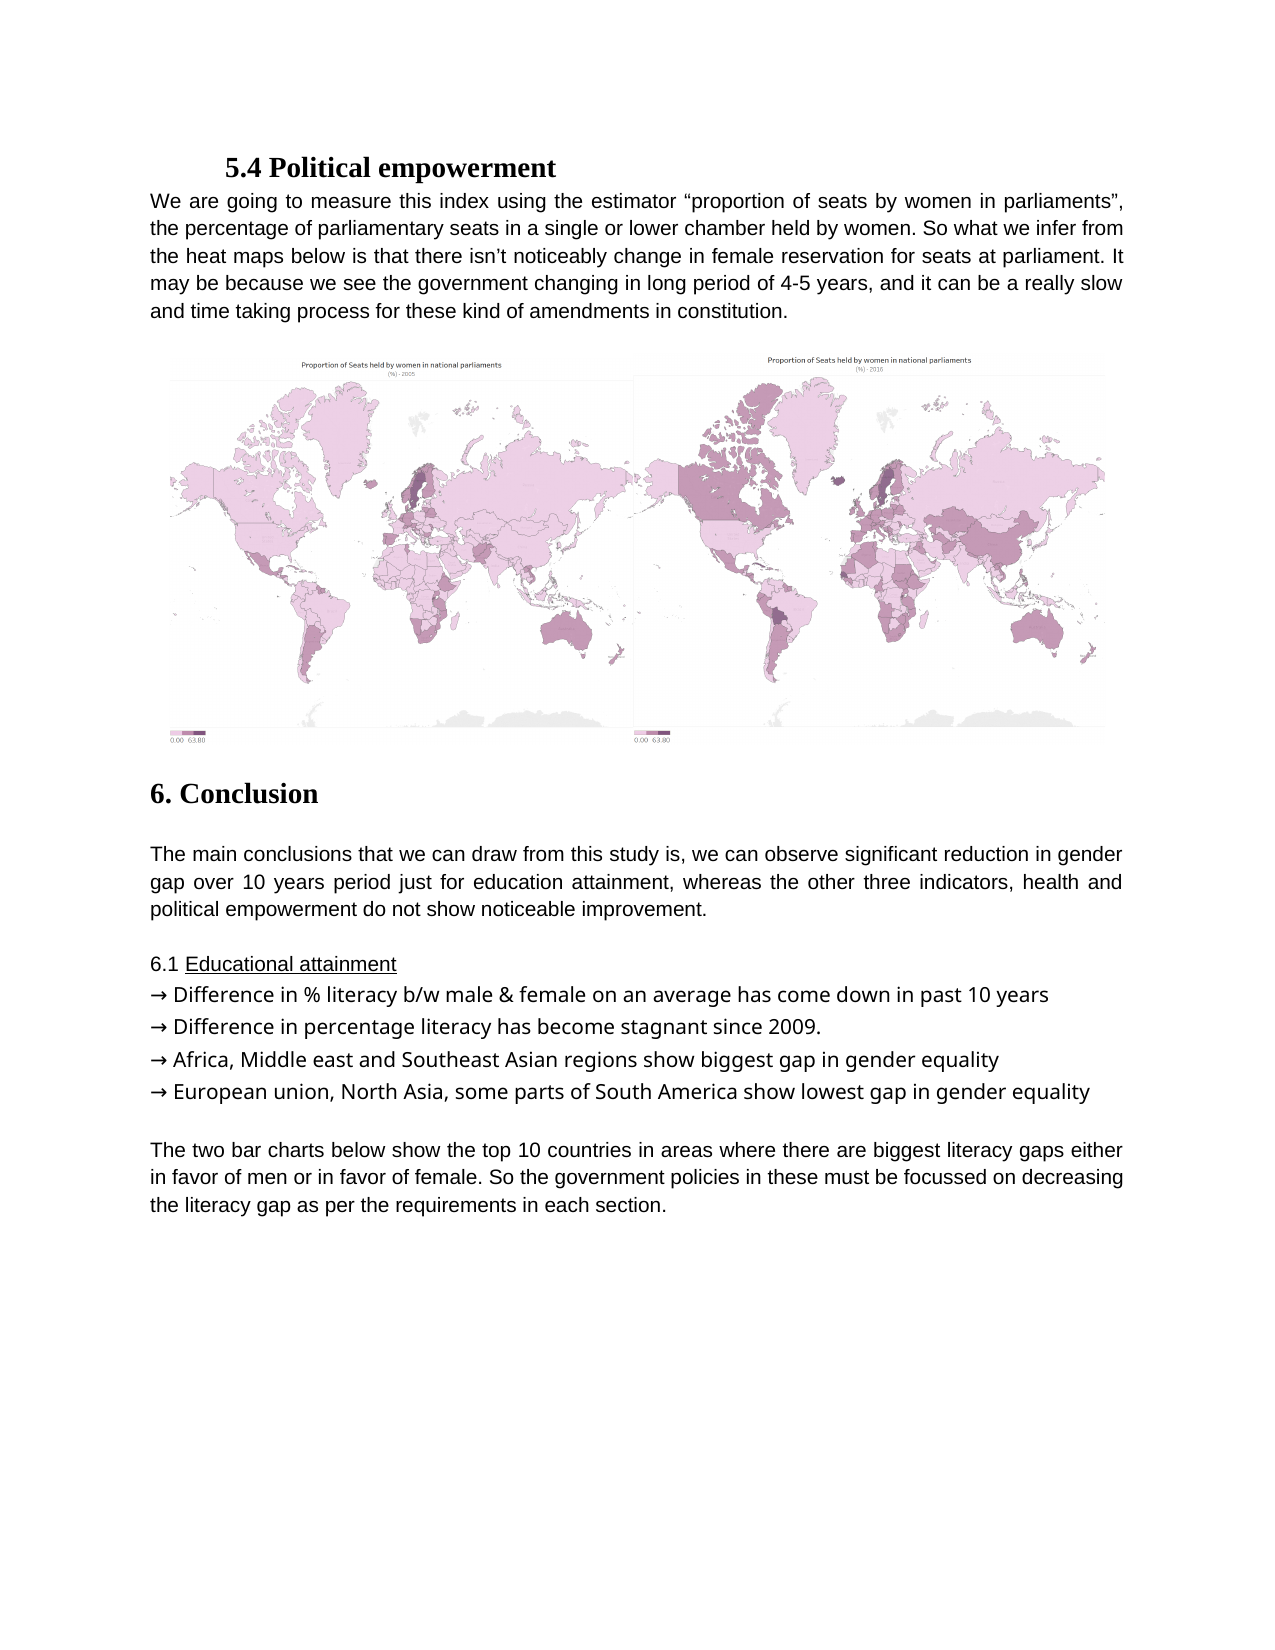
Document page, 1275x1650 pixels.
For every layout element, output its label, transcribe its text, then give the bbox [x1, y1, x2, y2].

picture [169, 353, 1106, 745]
text → Difference in % literacy b/w male & female on an average has come down in past 10 years [150, 980, 1125, 1008]
text → Difference in percentage literacy has become stagnant since 2009. [150, 1012, 1125, 1041]
text The main conclusions that we can draw from this study is, we can observe significant reduction in gender gap over 10 years period just for education attainment, whereas the other three indicators, health and political empowerment do not show noticeable improvement. [150, 842, 1125, 921]
text We are going to measure this index using the estimator “proportion of seats by women in parliaments”, the percentage of parliamentary seats in a single or lower chamber held by women. So what we infer from the heat maps below is that there isn’t noticeably change in female reservation for seats at parliament. It may be because we see the government changing in long period of 4-5 years, and it can be a really slow and time taking process for these kind of amendments in constitution. [150, 188, 1125, 322]
text 6.1 Educational attainment [150, 952, 1125, 976]
text → Africa, Middle east and Southeast Asian regions show biggest gap in gender equality [150, 1045, 1125, 1073]
text The two bar charts below show the top 10 countries in areas where there are biggest literacy gaps either in favor of men or in favor of female. So the government policies in these must be focussed on decreasing the literacy gap as per the requirements in each section. [150, 1138, 1125, 1217]
text 6. Conclusion [150, 776, 1125, 810]
text 5.4 Political empowerment [150, 150, 1125, 183]
text → European union, North Asia, some parts of South America show lowest gap in gender equality [150, 1077, 1125, 1106]
